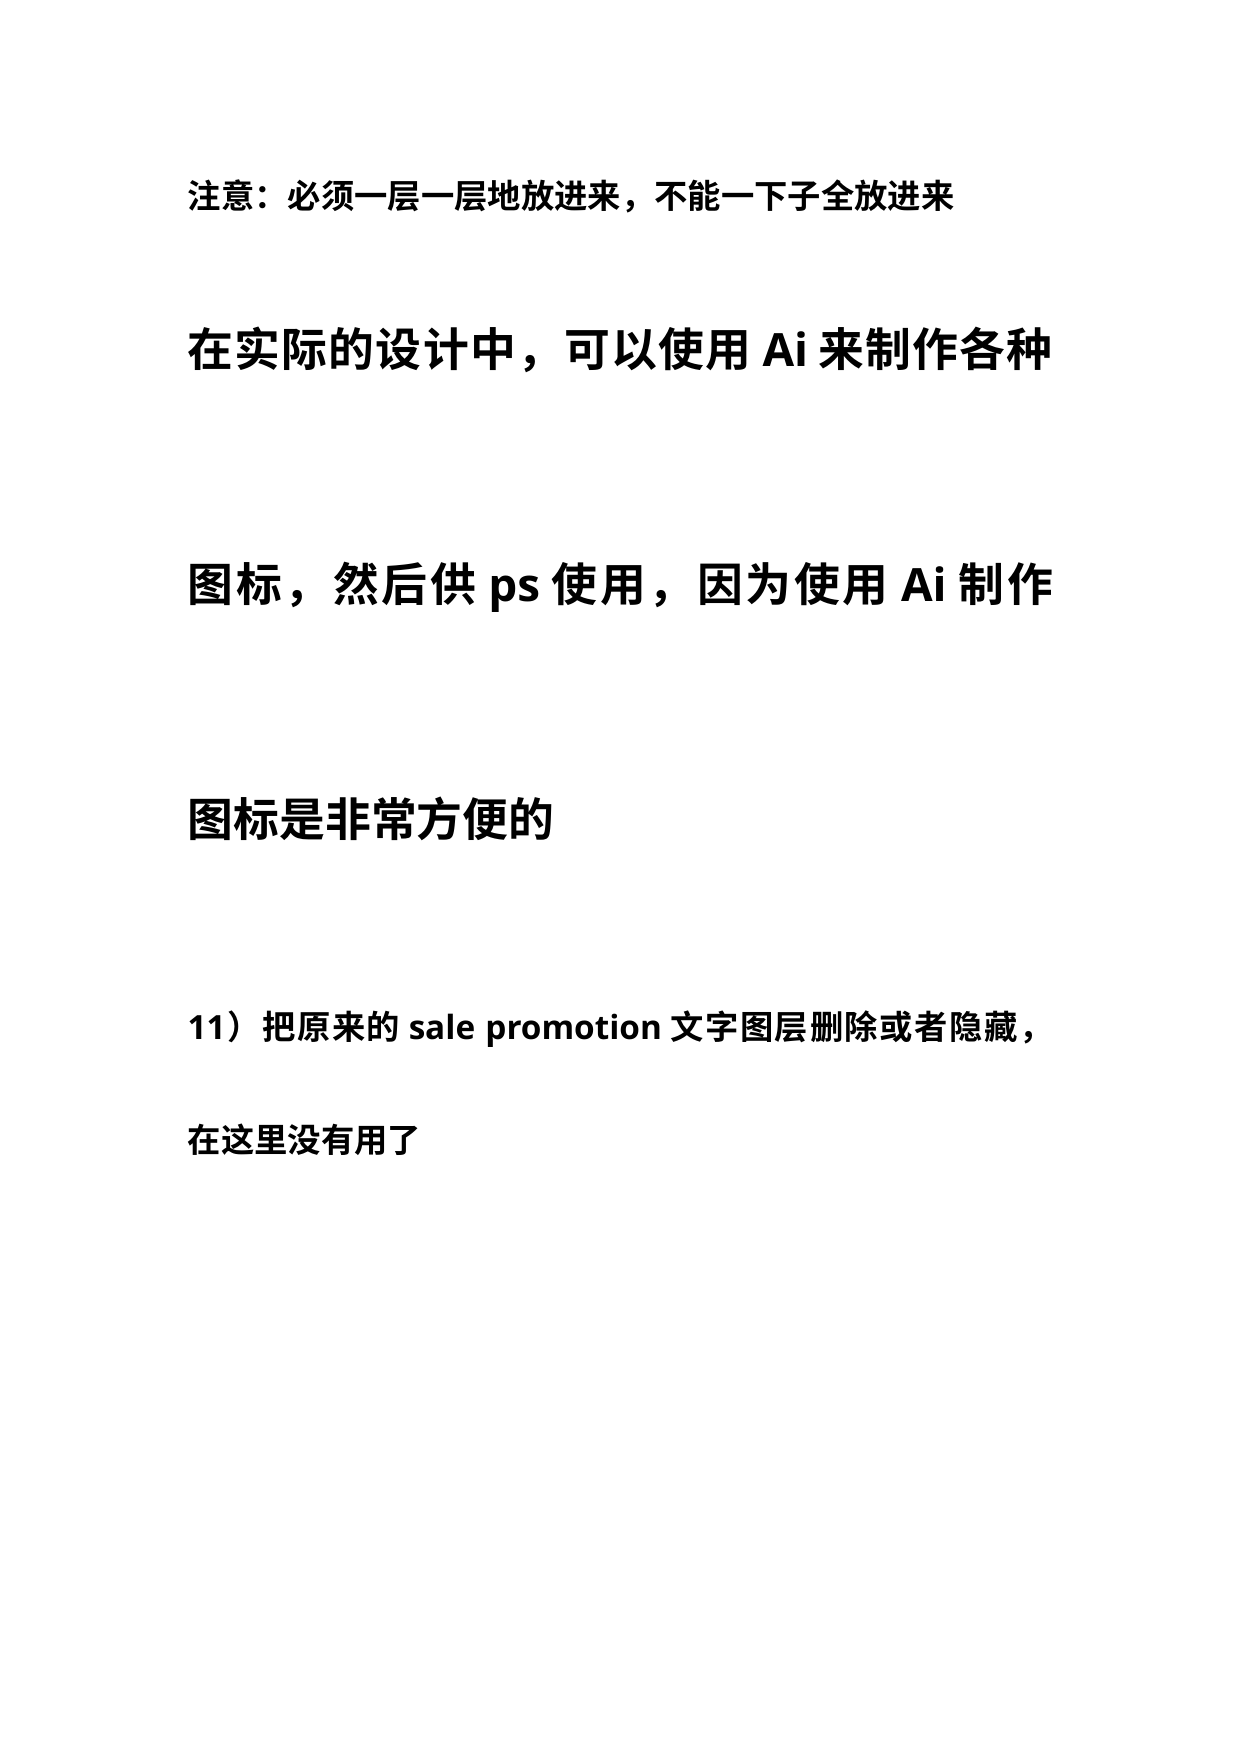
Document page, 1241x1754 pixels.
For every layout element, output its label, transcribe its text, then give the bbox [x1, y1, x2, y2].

subtitle 注意：必须一层一层地放进来，不能一下子全放进来 [187, 162, 1053, 227]
subtitle 在实际的设计中，可以使用Ai来制作各种图标，然后供ps使用，因为使用Ai制作图标是非常方便的 [187, 297, 1053, 865]
subtitle 11）把原来的sale promotion文字图层删除或者隐藏，在这里没有用了 [187, 993, 1053, 1170]
